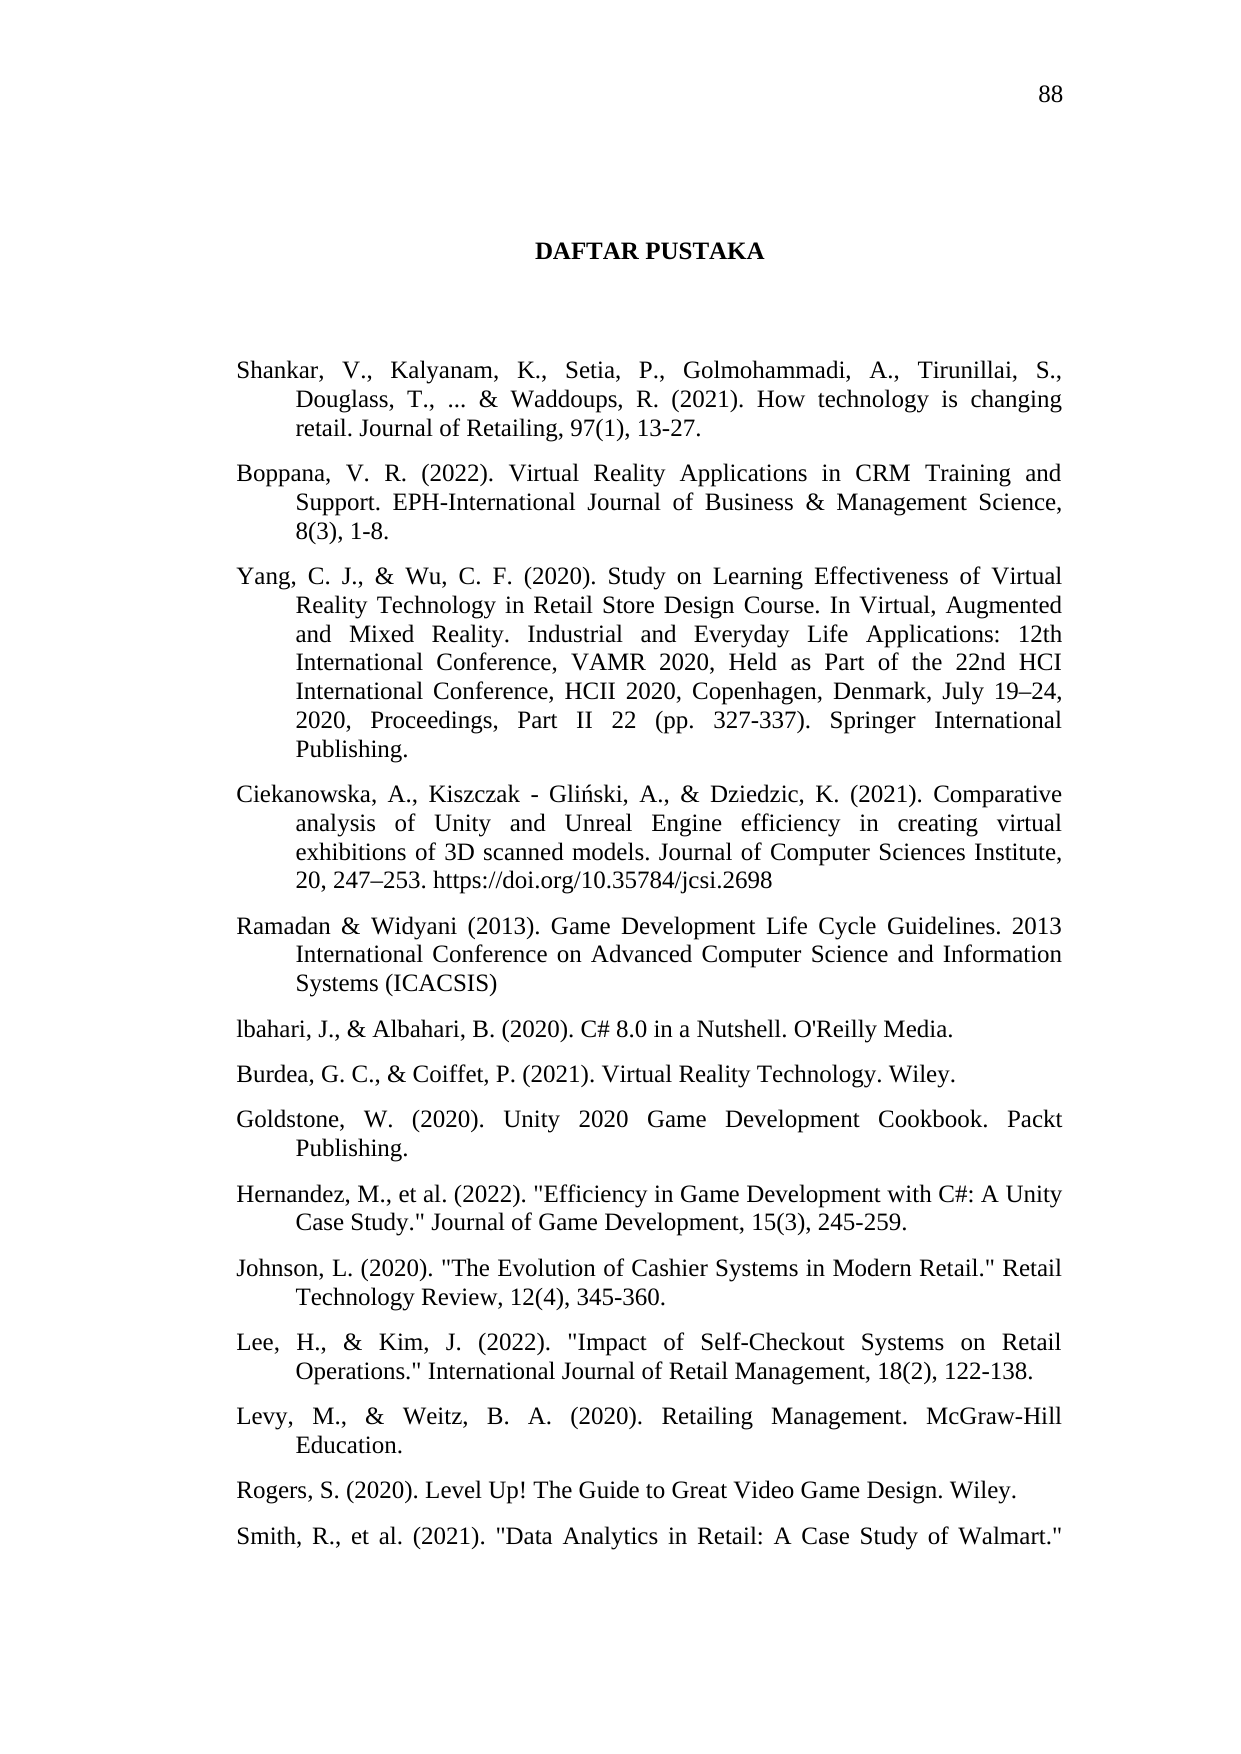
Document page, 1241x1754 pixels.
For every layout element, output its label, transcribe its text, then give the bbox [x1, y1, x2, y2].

text Boppana, V. R. (2022). Virtual Reality Applications in CRM Training and Support. EPH-International Journal of Business & Management Science, 8(3), 1-8. [236, 458, 1063, 544]
text Shankar, V., Kalyanam, K., Setia, P., Golmohammadi, A., Tirunillai, S., Douglass, T., ... & Waddoups, R. (2021). How technology is changing retail. Journal of Retailing, 97(1), 13-27. [236, 355, 1063, 442]
text Burdea, G. C., & Coiffet, P. (2021). Virtual Reality Technology. Wiley. [236, 1059, 1063, 1088]
text Ramadan & Widyani (2013). Game Development Life Cycle Guidelines. 2013 International Conference on Advanced Computer Science and Information Systems (ICACSIS) [236, 911, 1063, 997]
text Rogers, S. (2020). Level Up! The Guide to Great Video Game Design. Wiley. [236, 1475, 1063, 1504]
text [236, 1521, 1063, 1549]
subtitle DAFTAR PUSTAKA [236, 236, 1063, 265]
text lbahari, J., & Albahari, B. (2020). C# 8.0 in a Nutshell. O'Reilly Media. [236, 1014, 1063, 1042]
text Johnson, L. (2020). "The Evolution of Cashier Systems in Modern Retail." Retail Technology Review, 12(4), 345-360. [236, 1253, 1063, 1310]
text Yang, C. J., & Wu, C. F. (2020). Study on Learning Effectiveness of Virtual Reality Technology in Retail Store Design Course. In Virtual, Augmented and Mixed Reality. Industrial and Everyday Life Applications: 12th International Conference, VAMR 2020, Held as Part of the 22nd HCI International Conference, HCII 2020, Copenhagen, Denmark, July 19–24, 2020, Proceedings, Part II 22 (pp. 327-337). Springer International Publishing. [236, 561, 1063, 762]
text Ciekanowska, A., Kiszczak - Gliński, A., & Dziedzic, K. (2021). Comparative analysis of Unity and Unreal Engine efficiency in creating virtual exhibitions of 3D scanned models. Journal of Computer Sciences Institute, 20, 247–253. https://doi.org/10.35784/jcsi.2698 [236, 779, 1063, 894]
text Hernandez, M., et al. (2022). "Efficiency in Game Development with C#: A Unity Case Study." Journal of Game Development, 15(3), 245-259. [236, 1179, 1063, 1236]
text Levy, M., & Weitz, B. A. (2020). Retailing Management. McGraw-Hill Education. [236, 1401, 1063, 1459]
text Lee, H., & Kim, J. (2022). "Impact of Self-Checkout Systems on Retail Operations." International Journal of Retail Management, 18(2), 122-138. [236, 1327, 1063, 1384]
text Goldstone, W. (2020). Unity 2020 Game Development Cookbook. Packt Publishing. [236, 1104, 1063, 1162]
